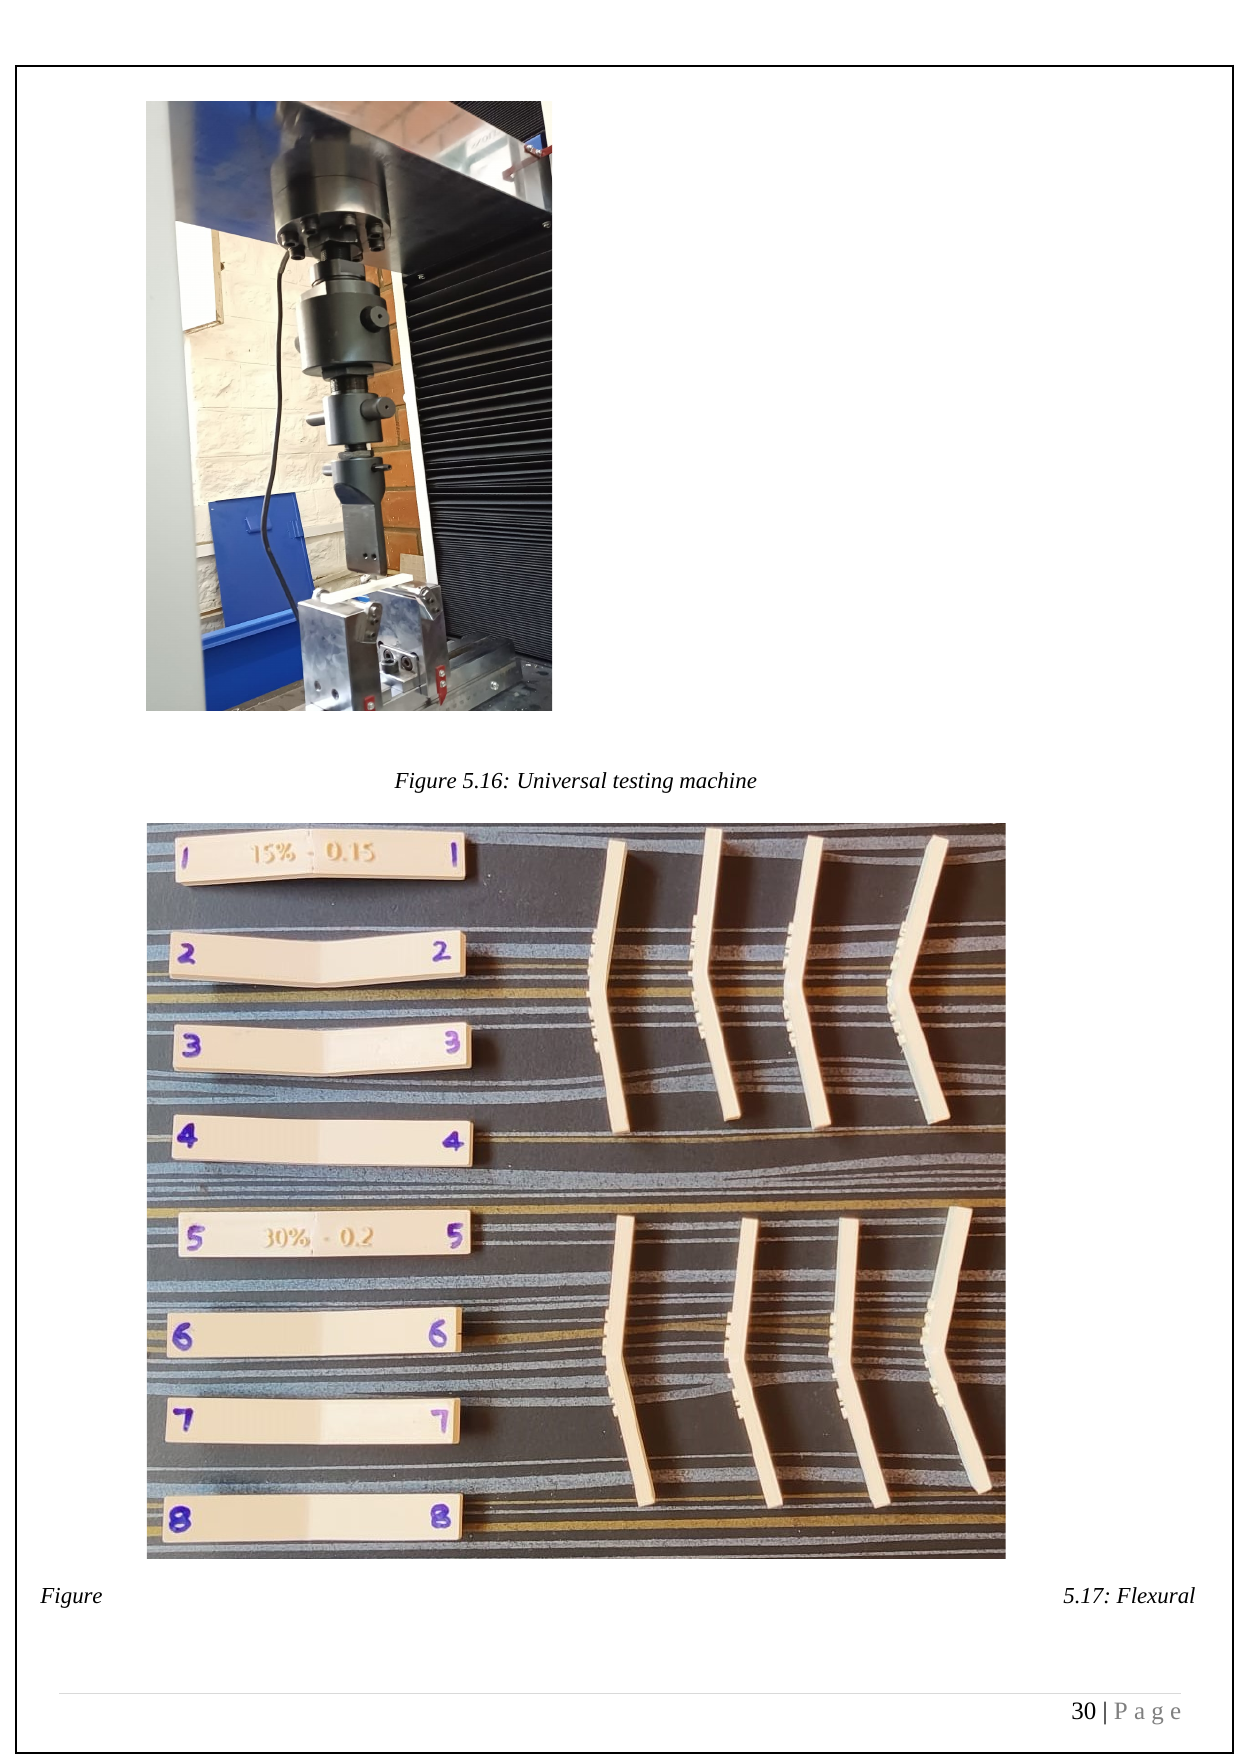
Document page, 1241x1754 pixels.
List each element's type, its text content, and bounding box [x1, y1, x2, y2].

text Figure 5.16: Universal testing machine [17, 767, 1137, 793]
text Figure 5.17: Flexural specimen [17, 1583, 1232, 1609]
picture [146, 946, 1010, 1441]
picture [146, 101, 552, 711]
